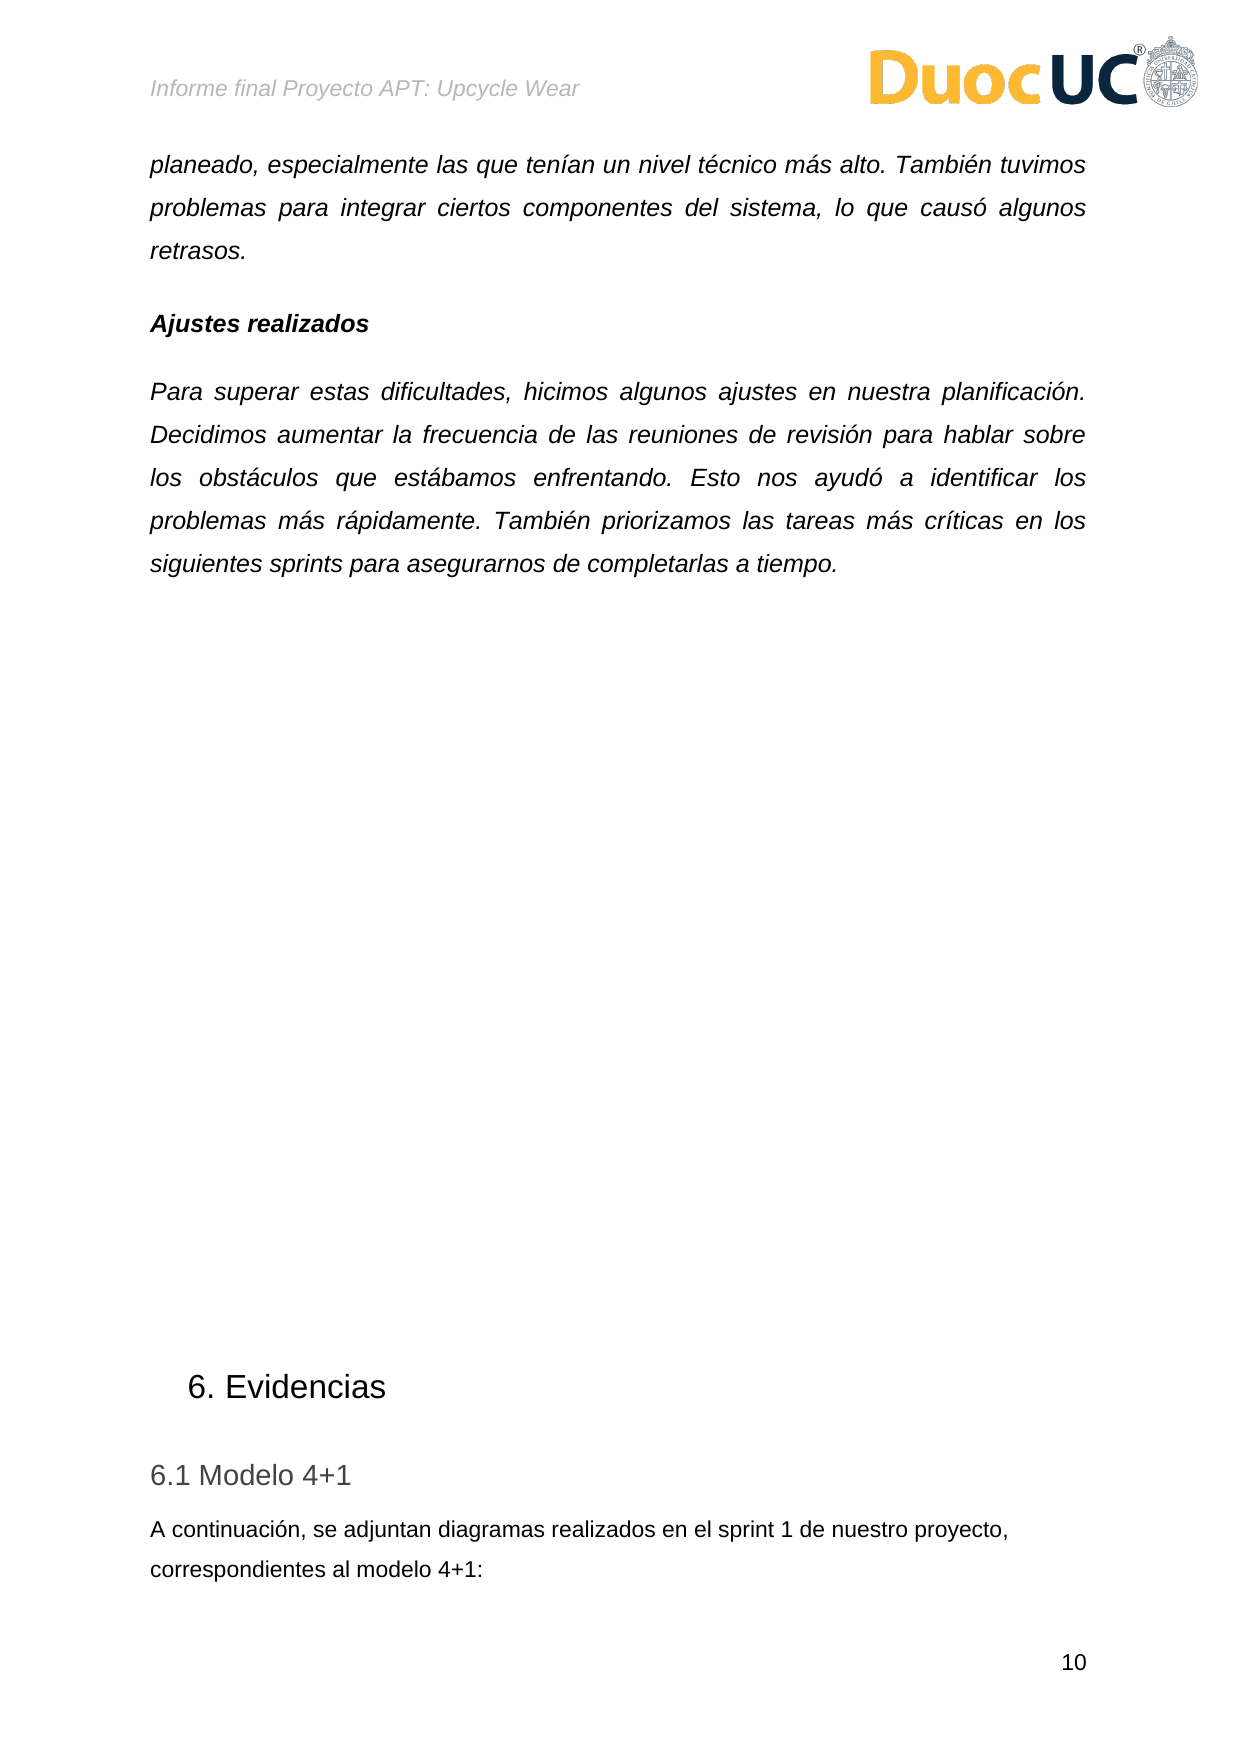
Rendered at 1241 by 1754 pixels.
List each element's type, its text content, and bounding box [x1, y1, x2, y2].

text A continuación, se adjuntan diagramas realizados en el sprint 1 de nuestro proyecto, correspondientes al modelo 4+1: [150, 1516, 1090, 1582]
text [150, 150, 1090, 265]
text Para superar estas dificultades, hicimos algunos ajustes en nuestra planificación. Decidimos aumentar la frecuencia de las reuniones de revisión para hablar sobre los obstáculos que estábamos enfrentando. Esto nos ayudó a identificar los problemas más rápidamente. También priorizamos las tareas más críticas en los siguientes sprints para asegurarnos de completarlas a tiempo. [150, 377, 1090, 578]
subtitle Ajustes realizados [150, 308, 1090, 337]
picture [870, 36, 1198, 107]
subtitle 6.1 Modelo 4+1 [150, 1458, 1090, 1491]
subtitle Evidencias [187, 1367, 1090, 1405]
